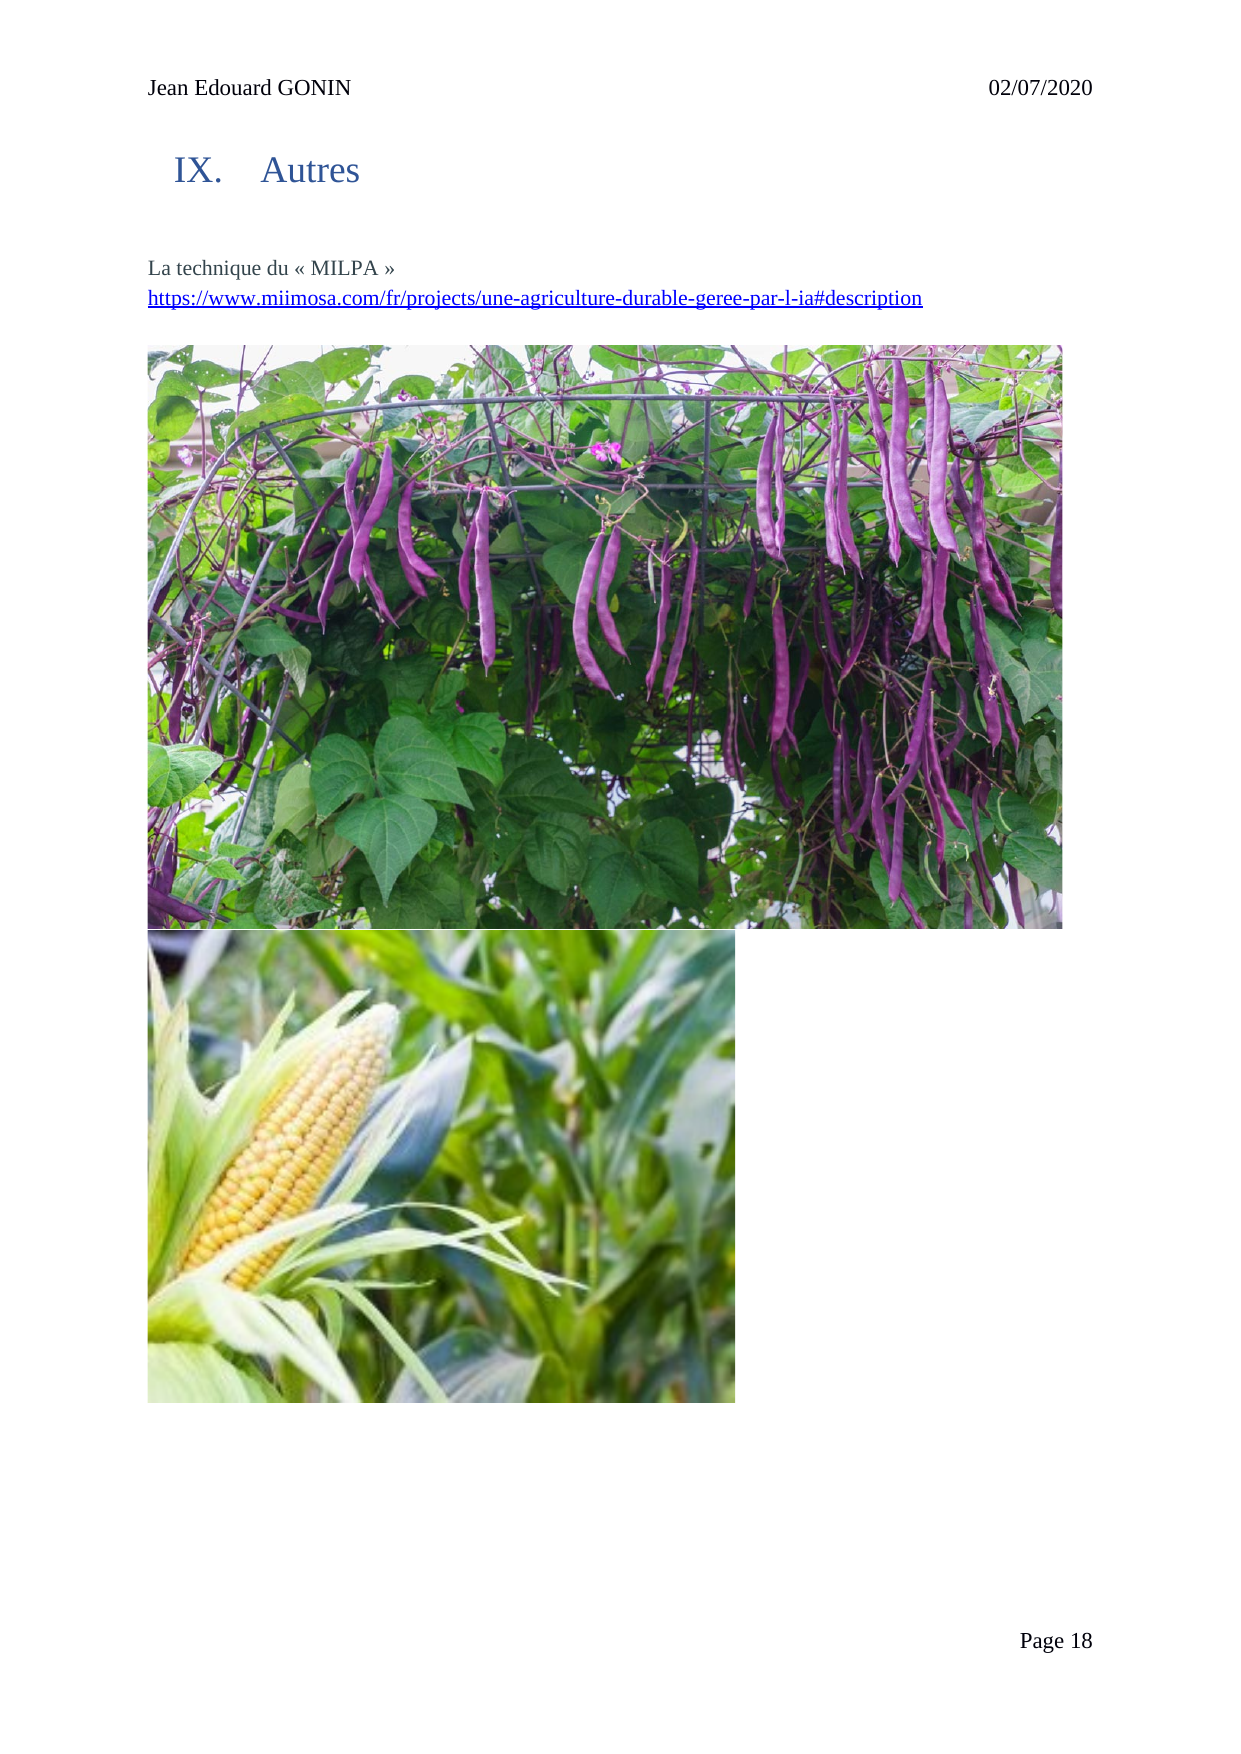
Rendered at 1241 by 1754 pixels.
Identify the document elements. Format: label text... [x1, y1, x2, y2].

text https://www.miimosa.com/fr/projects/une-agriculture-durable-geree-par-l-ia#description [148, 285, 1093, 310]
picture [147, 345, 1063, 929]
picture [147, 930, 735, 1403]
list Autres [223, 148, 1093, 191]
text La technique du « MILPA » [148, 254, 1093, 280]
